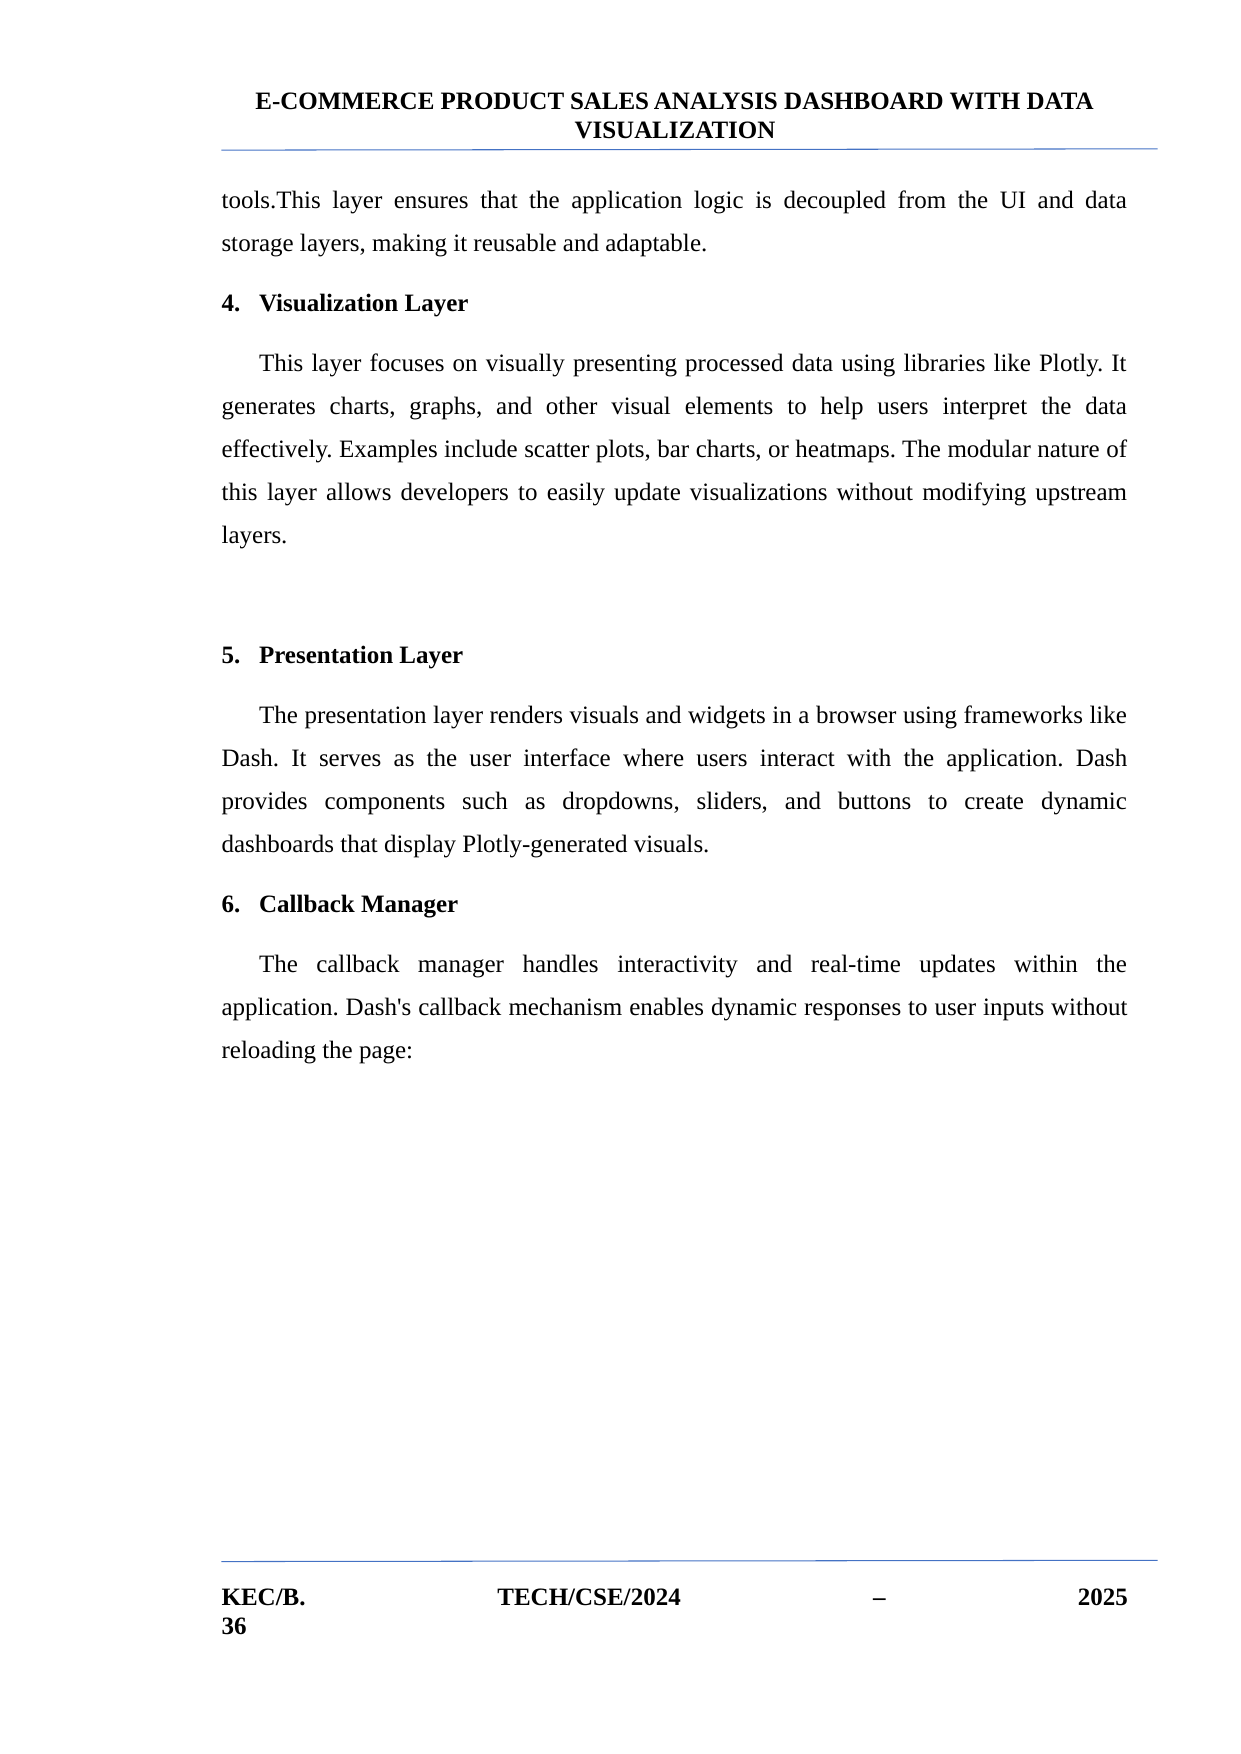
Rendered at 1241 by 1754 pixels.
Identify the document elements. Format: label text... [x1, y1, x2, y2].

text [221, 185, 1128, 257]
text The presentation layer renders visuals and widgets in a browser using frameworks like Dash. It serves as the user interface where users interact with the application. Dash provides components such as dropdowns, sliders, and buttons to create dynamic dashboards that display Plotly-generated visuals. [221, 700, 1128, 858]
text The callback manager handles interactivity and real-time updates within the application. Dash's callback mechanism enables dynamic responses to user inputs without reloading the page: [221, 949, 1128, 1064]
list Presentation Layer [221, 640, 1128, 669]
text This layer focuses on visually presenting processed data using libraries like Plotly. It generates charts, graphs, and other visual elements to help users interpret the data effectively. Examples include scatter plots, bar charts, or heatmaps. The modular nature of this layer allows developers to easily update visualizations without modifying upstream layers. [221, 348, 1128, 549]
list Visualization Layer [221, 288, 1128, 317]
list Callback Manager [221, 889, 1128, 918]
